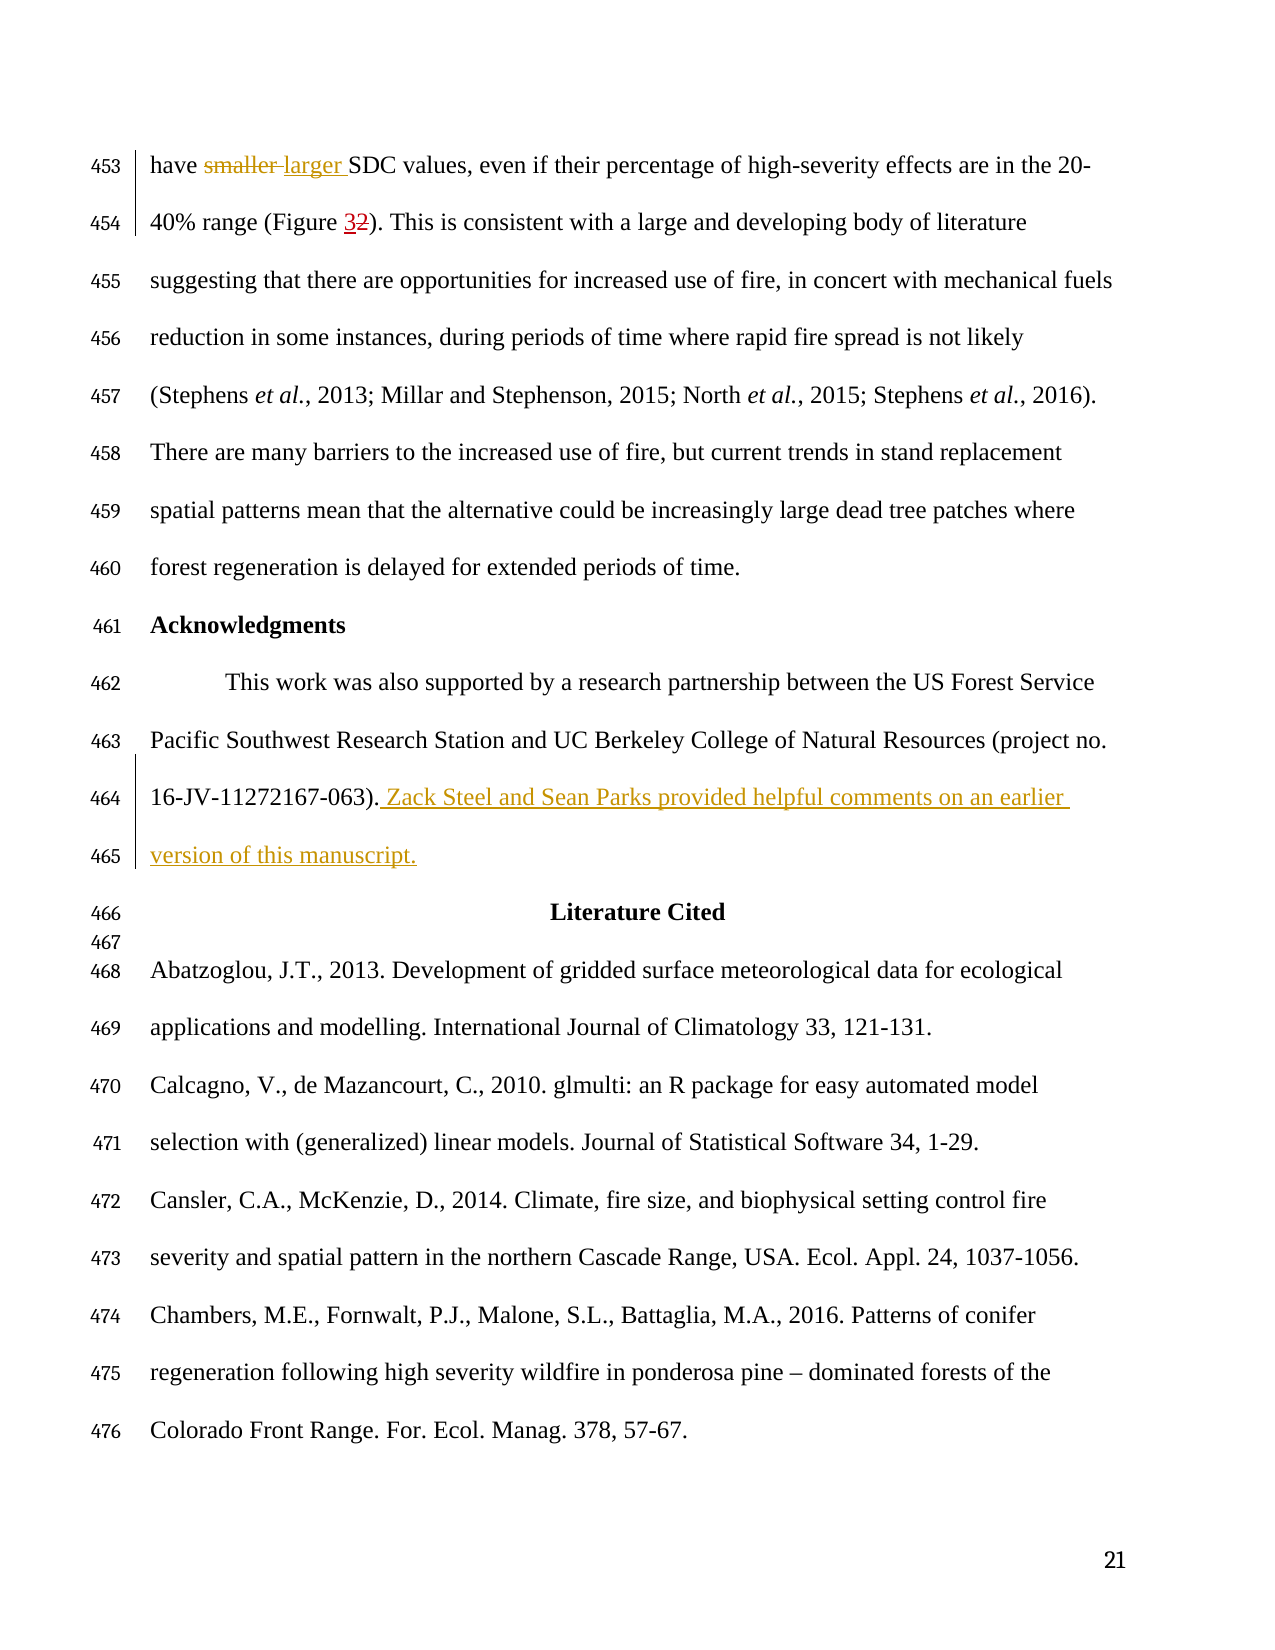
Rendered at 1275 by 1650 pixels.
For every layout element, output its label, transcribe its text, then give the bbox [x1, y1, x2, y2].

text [150, 150, 1125, 581]
text This work was also supported by a research partnership between the US Forest Service Pacific Southwest Research Station and UC Berkeley College of Natural Resources (project no. 16-JV-11272167-063). [150, 667, 1125, 869]
text Chambers, M.E., Fornwalt, P.J., Malone, S.L., Battaglia, M.A., 2016. Patterns of conifer regeneration following high severity wildfire in ponderosa pine – dominated forests of the Colorado Front Range. For. Ecol. Manag. 378, 57-67. [150, 1300, 1125, 1444]
text Calcagno, V., de Mazancourt, C., 2010. glmulti: an R package for easy automated model selection with (generalized) linear models. Journal of Statistical Software 34, 1-29. [150, 1070, 1125, 1156]
text Cansler, C.A., McKenzie, D., 2014. Climate, fire size, and biophysical setting control fire severity and spatial pattern in the northern Cascade Range, USA. Ecol. Appl. 24, 1037-1056. [150, 1185, 1125, 1271]
title Literature Cited [150, 897, 1125, 926]
text Acknowledgments [150, 610, 1125, 639]
text Abatzoglou, J.T., 2013. Development of gridded surface meteorological data for ecological applications and modelling. International Journal of Climatology 33, 121-131. [150, 955, 1125, 1041]
